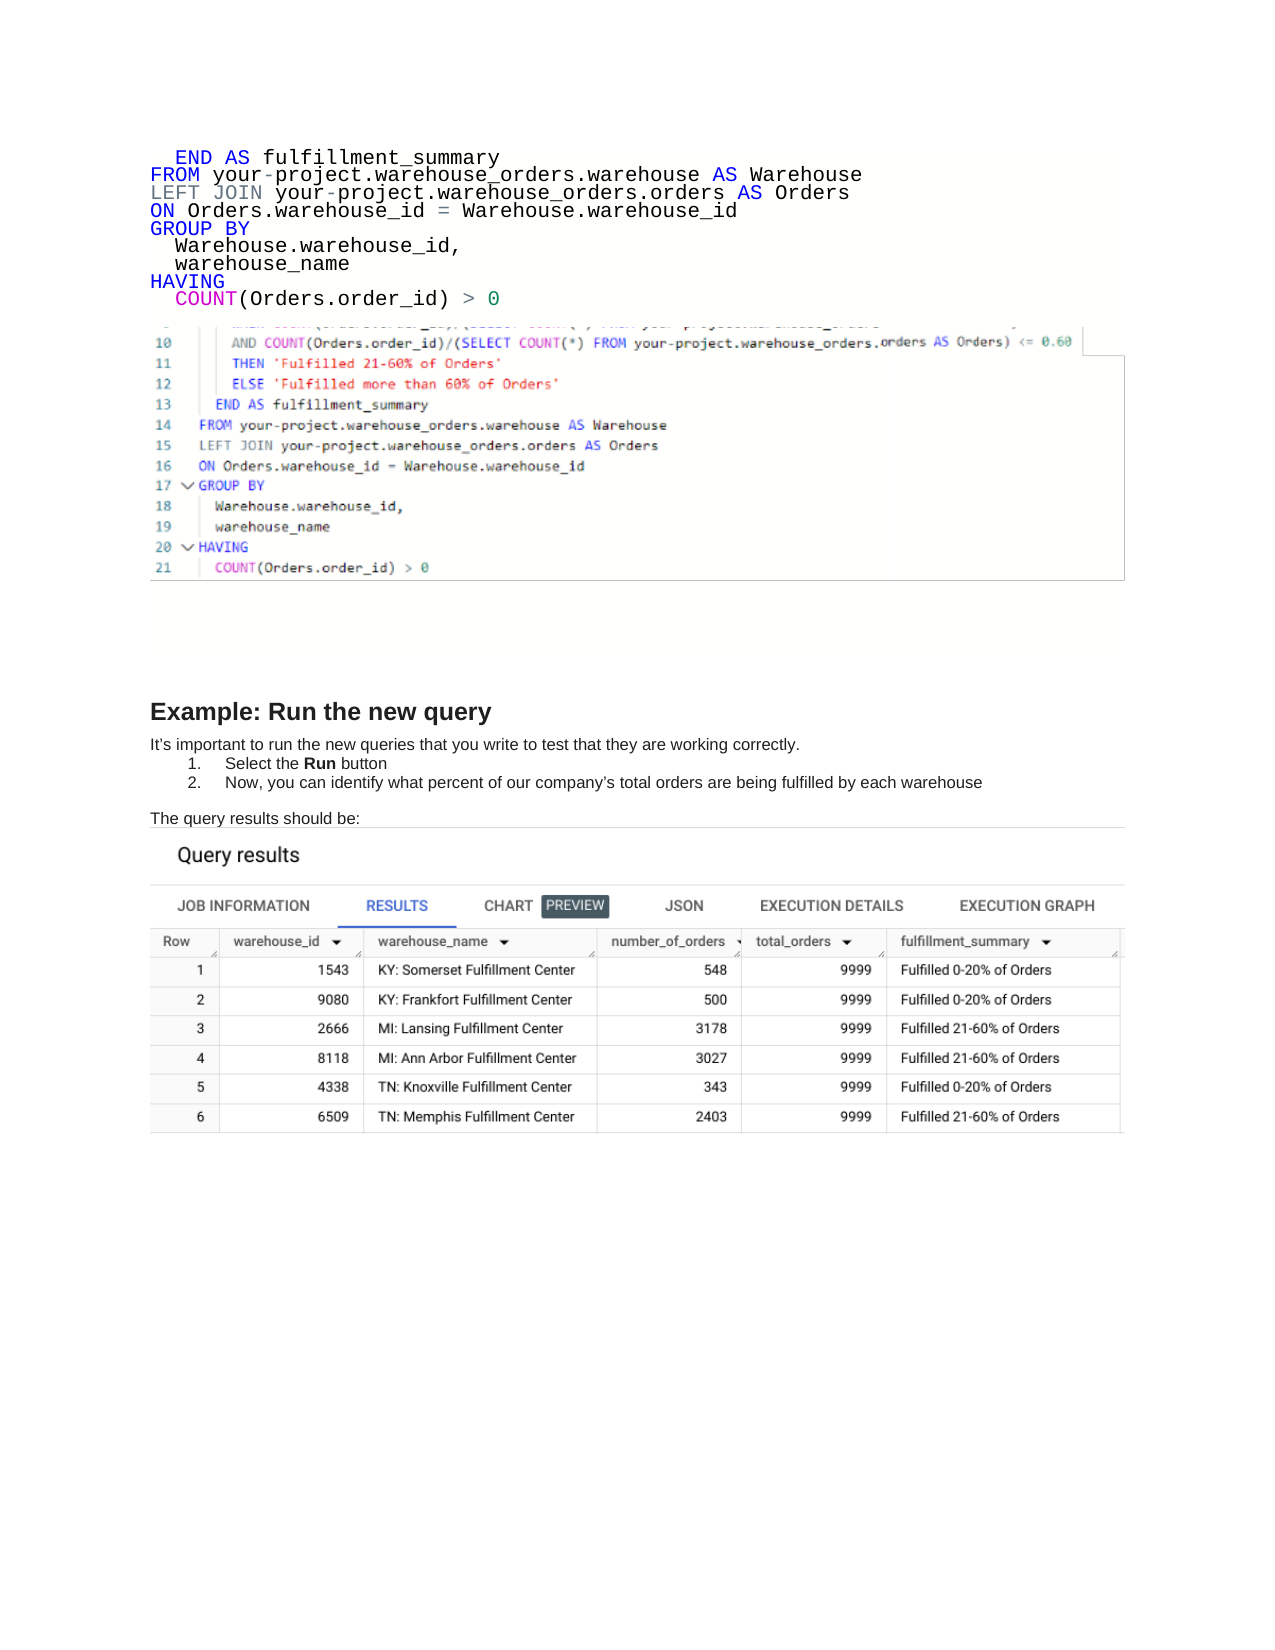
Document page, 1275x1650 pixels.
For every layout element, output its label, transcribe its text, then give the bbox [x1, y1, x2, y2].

text FROM your-project.warehouse_orders.warehouse AS Warehouse [150, 168, 1125, 185]
text GROUP BY [150, 221, 1125, 238]
text LEFT JOIN your-project.warehouse_orders.orders AS Orders [150, 185, 1125, 203]
text HAVING [150, 274, 1125, 292]
text COUNT(Orders.order_id) > 0 [150, 292, 243, 309]
text COUNT(Orders.order_id) > 0 [443, 292, 1125, 309]
text ON Orders.warehouse_id = Warehouse.warehouse_id [150, 203, 1125, 221]
text warehouse_name [150, 256, 1125, 274]
text Warehouse.warehouse_id, [150, 238, 1125, 256]
picture [150, 827, 1125, 1147]
text The query results should be: [150, 809, 1125, 827]
picture [150, 327, 1125, 594]
text COUNT(Orders.order_id) > 0 [242, 292, 444, 309]
list Now, you can identify what percent of our company’s total orders are being fulfilled by each warehouse [187, 773, 1125, 792]
text END AS fulfillment_summary [150, 150, 1125, 168]
text It’s important to run the new queries that you write to test that they are working correctly. [150, 734, 1125, 754]
subtitle Example: Run the new query [150, 697, 1125, 726]
list Select the Run button [187, 754, 1125, 773]
